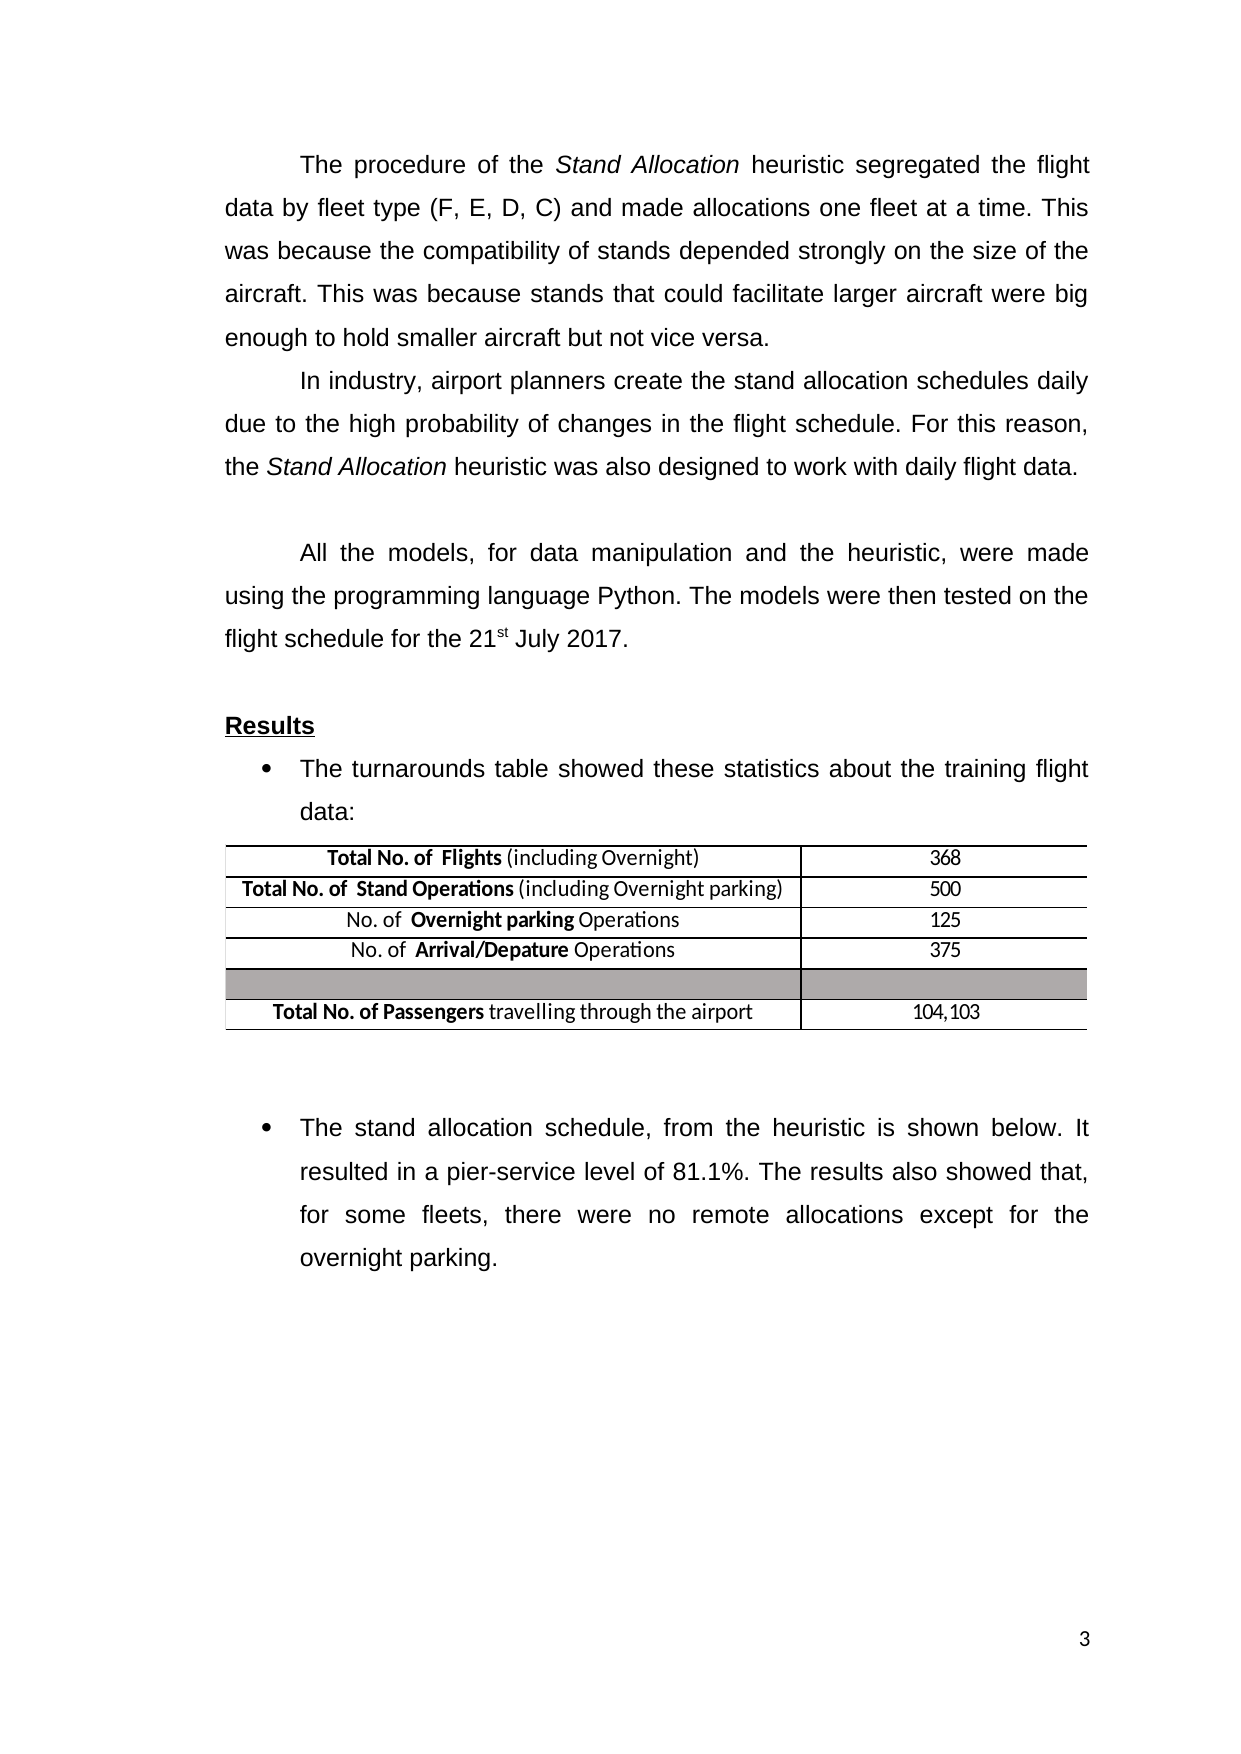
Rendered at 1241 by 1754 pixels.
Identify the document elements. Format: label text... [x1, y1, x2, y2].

list The stand allocation schedule, from the heuristic is shown below. It resulted in a pier-service level of 81.1%. The results also showed that, for some fleets, there were no remote allocations except for the overnight parking. [262, 1113, 1090, 1271]
text Results [224, 711, 1090, 739]
text All the models, for data manipulation and the heuristic, were made using the programming language Python. The models were then tested on the flight schedule for the 21st July 2017. [224, 538, 1090, 653]
text In industry, airport planners create the stand allocation schedules daily due to the high probability of changes in the flight schedule. For this reason, the Stand Allocation heuristic was also designed to work with daily flight data. [224, 366, 1090, 481]
text The procedure of the Stand Allocation heuristic segregated the flight data by fleet type (F, E, D, C) and made allocations one fleet at a time. This was because the compatibility of stands depended strongly on the size of the aircraft. This was because stands that could facilitate larger aircraft were big enough to hold smaller aircraft but not vice versa. [224, 150, 1090, 351]
list The turnarounds table showed these statistics about the training flight data: [262, 754, 1090, 826]
